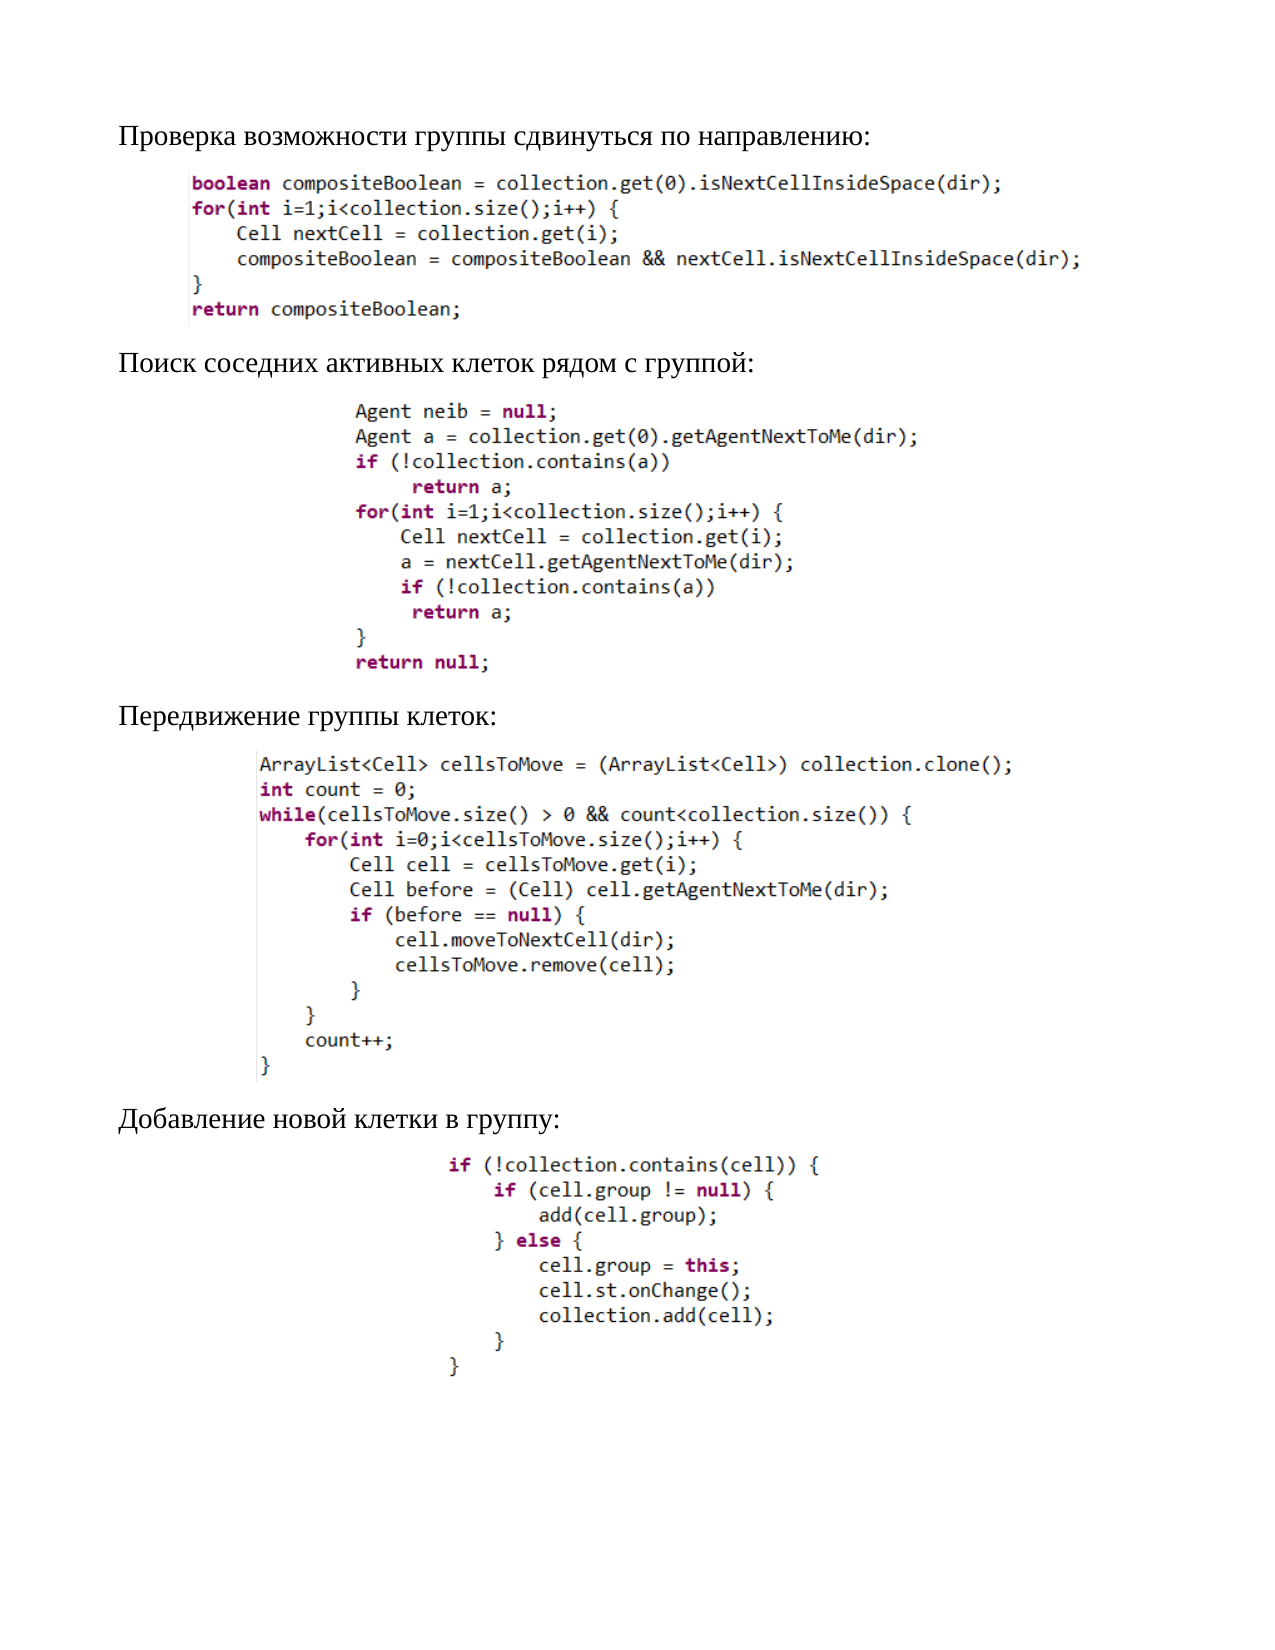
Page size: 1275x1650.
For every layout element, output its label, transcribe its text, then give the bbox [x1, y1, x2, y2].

picture [256, 751, 1019, 1083]
text Добавление новой клетки в группу: [118, 1102, 1157, 1135]
picture [353, 398, 922, 680]
text Поиск соседних активных клеток рядом с группой: [118, 345, 1157, 379]
picture [446, 1154, 829, 1380]
text Передвижение группы клеток: [118, 698, 1157, 732]
picture [188, 171, 1087, 327]
text Проверка возможности группы сдвинуться по направлению: [118, 118, 1157, 152]
